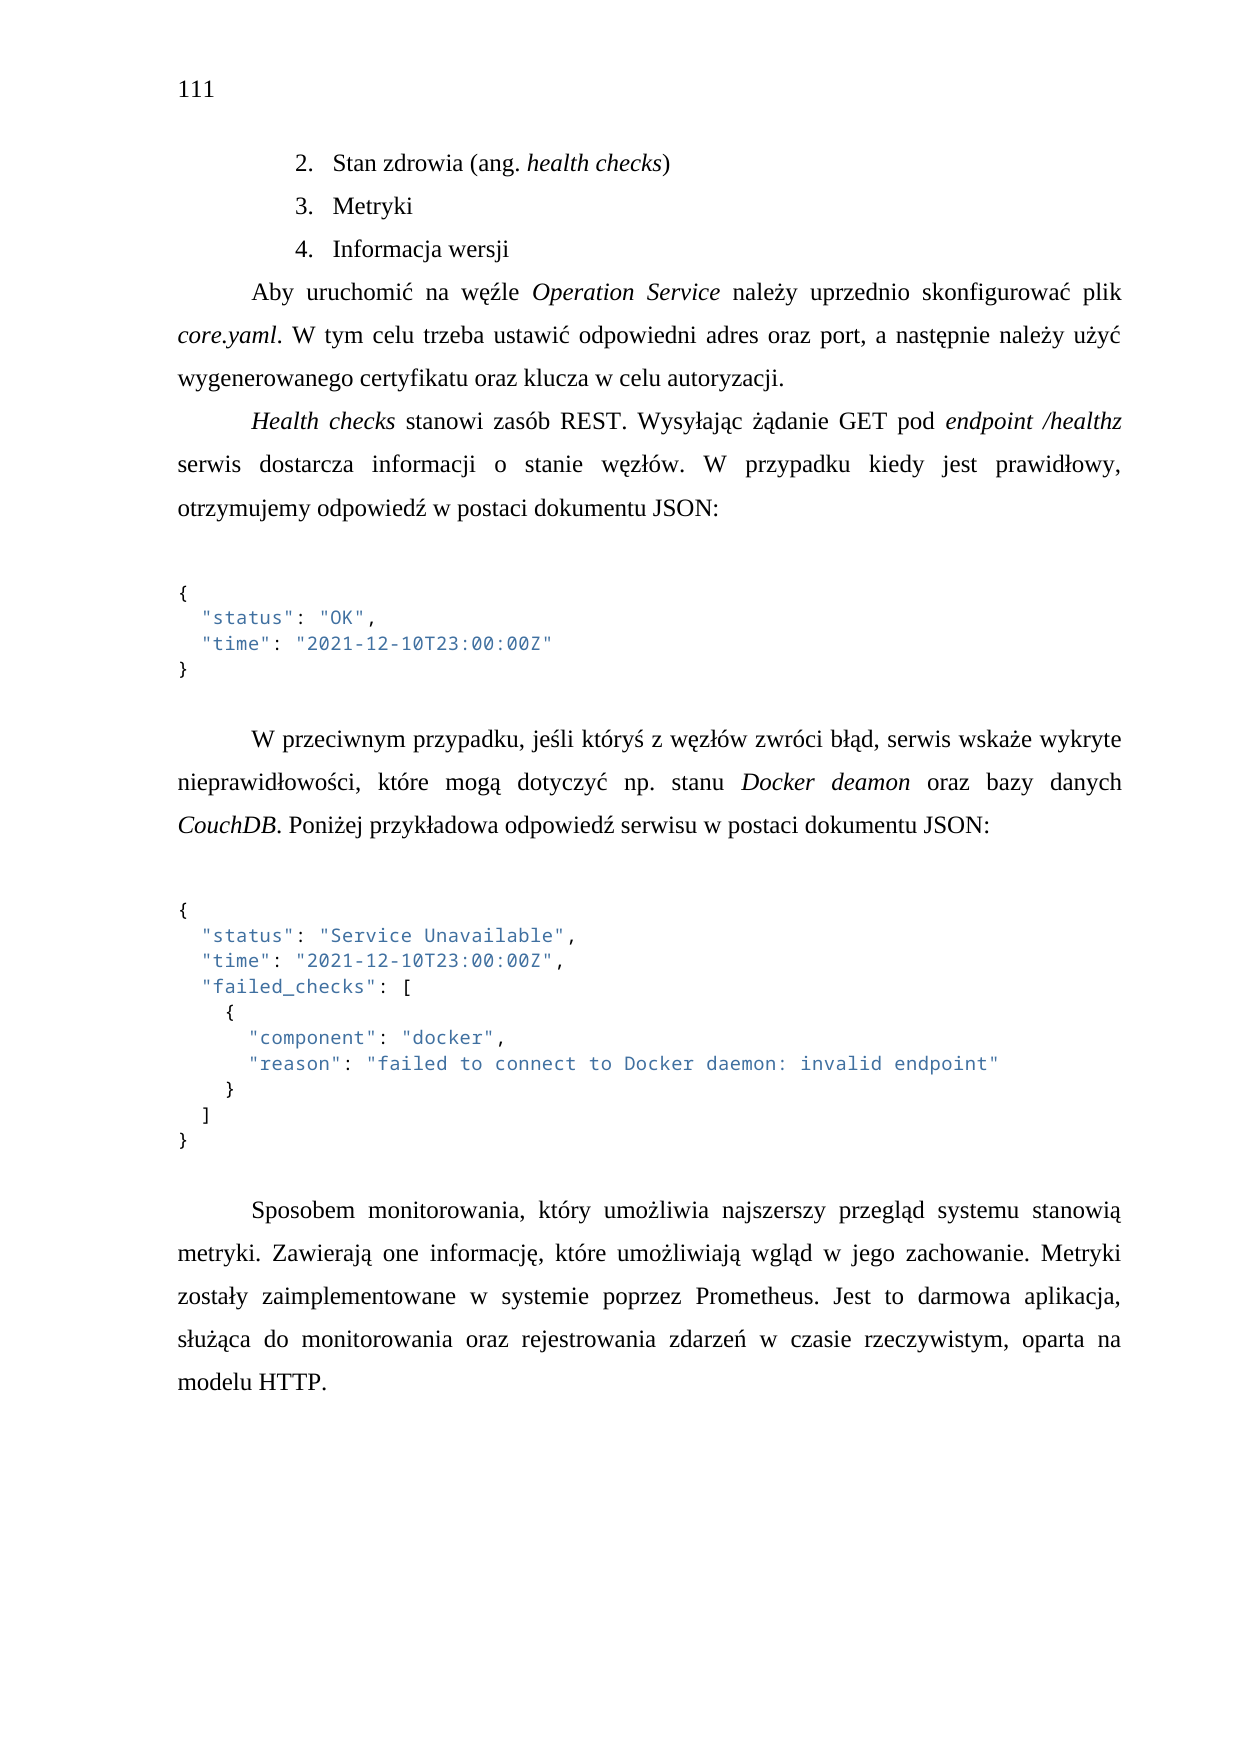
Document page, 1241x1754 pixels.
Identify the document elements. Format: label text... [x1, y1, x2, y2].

text { [177, 999, 1122, 1024]
text "failed_checks": [ [177, 973, 1122, 999]
text "component": "docker", [177, 1024, 1122, 1050]
list Stan zdrowia (ang. health checks) [295, 148, 1122, 176]
text { [177, 897, 1122, 922]
text "status": "OK", [177, 604, 1122, 630]
text "time": "2021-12-10T23:00:00Z", [177, 948, 1122, 973]
text W przeciwnym przypadku, jeśli któryś z węzłów zwróci błąd, serwis wskaże wykryte nieprawidłowości, które mogą dotyczyć np. stanu Docker deamon oraz bazy danych CouchDB. Poniżej przykładowa odpowiedź serwisu w postaci dokumentu JSON: [177, 724, 1122, 839]
text Health checks stanowi zasób REST. Wysyłając żądanie GET pod endpoint /healthz serwis dostarcza informacji o stanie węzłów. W przypadku kiedy jest prawidłowy, otrzymujemy odpowiedź w postaci dokumentu JSON: [177, 406, 1122, 521]
text } [177, 1126, 1122, 1152]
text { [177, 579, 1122, 604]
text } [177, 656, 1122, 681]
text "status": "Service Unavailable", [177, 922, 1122, 948]
text } [177, 1075, 1122, 1101]
text Sposobem monitorowania, który umożliwia najszerszy przegląd systemu stanowią metryki. Zawierają one informację, które umożliwiają wgląd w jego zachowanie. Metryki zostały zaimplementowane w systemie poprzez Prometheus. Jest to darmowa aplikacja, służąca do monitorowania oraz rejestrowania zdarzeń w czasie rzeczywistym, oparta na modelu HTTP. [177, 1195, 1122, 1396]
text Aby uruchomić na węźle Operation Service należy uprzednio skonfigurować plik core.yaml. W tym celu trzeba ustawić odpowiedni adres oraz port, a następnie należy użyć wygenerowanego certyfikatu oraz klucza w celu autoryzacji. [177, 277, 1122, 392]
list Metryki [295, 191, 1122, 219]
text ] [177, 1101, 1122, 1126]
text "reason": "failed to connect to Docker daemon: invalid endpoint" [177, 1050, 1122, 1075]
list Informacja wersji [295, 234, 1122, 263]
text "time": "2021-12-10T23:00:00Z" [177, 630, 1122, 656]
